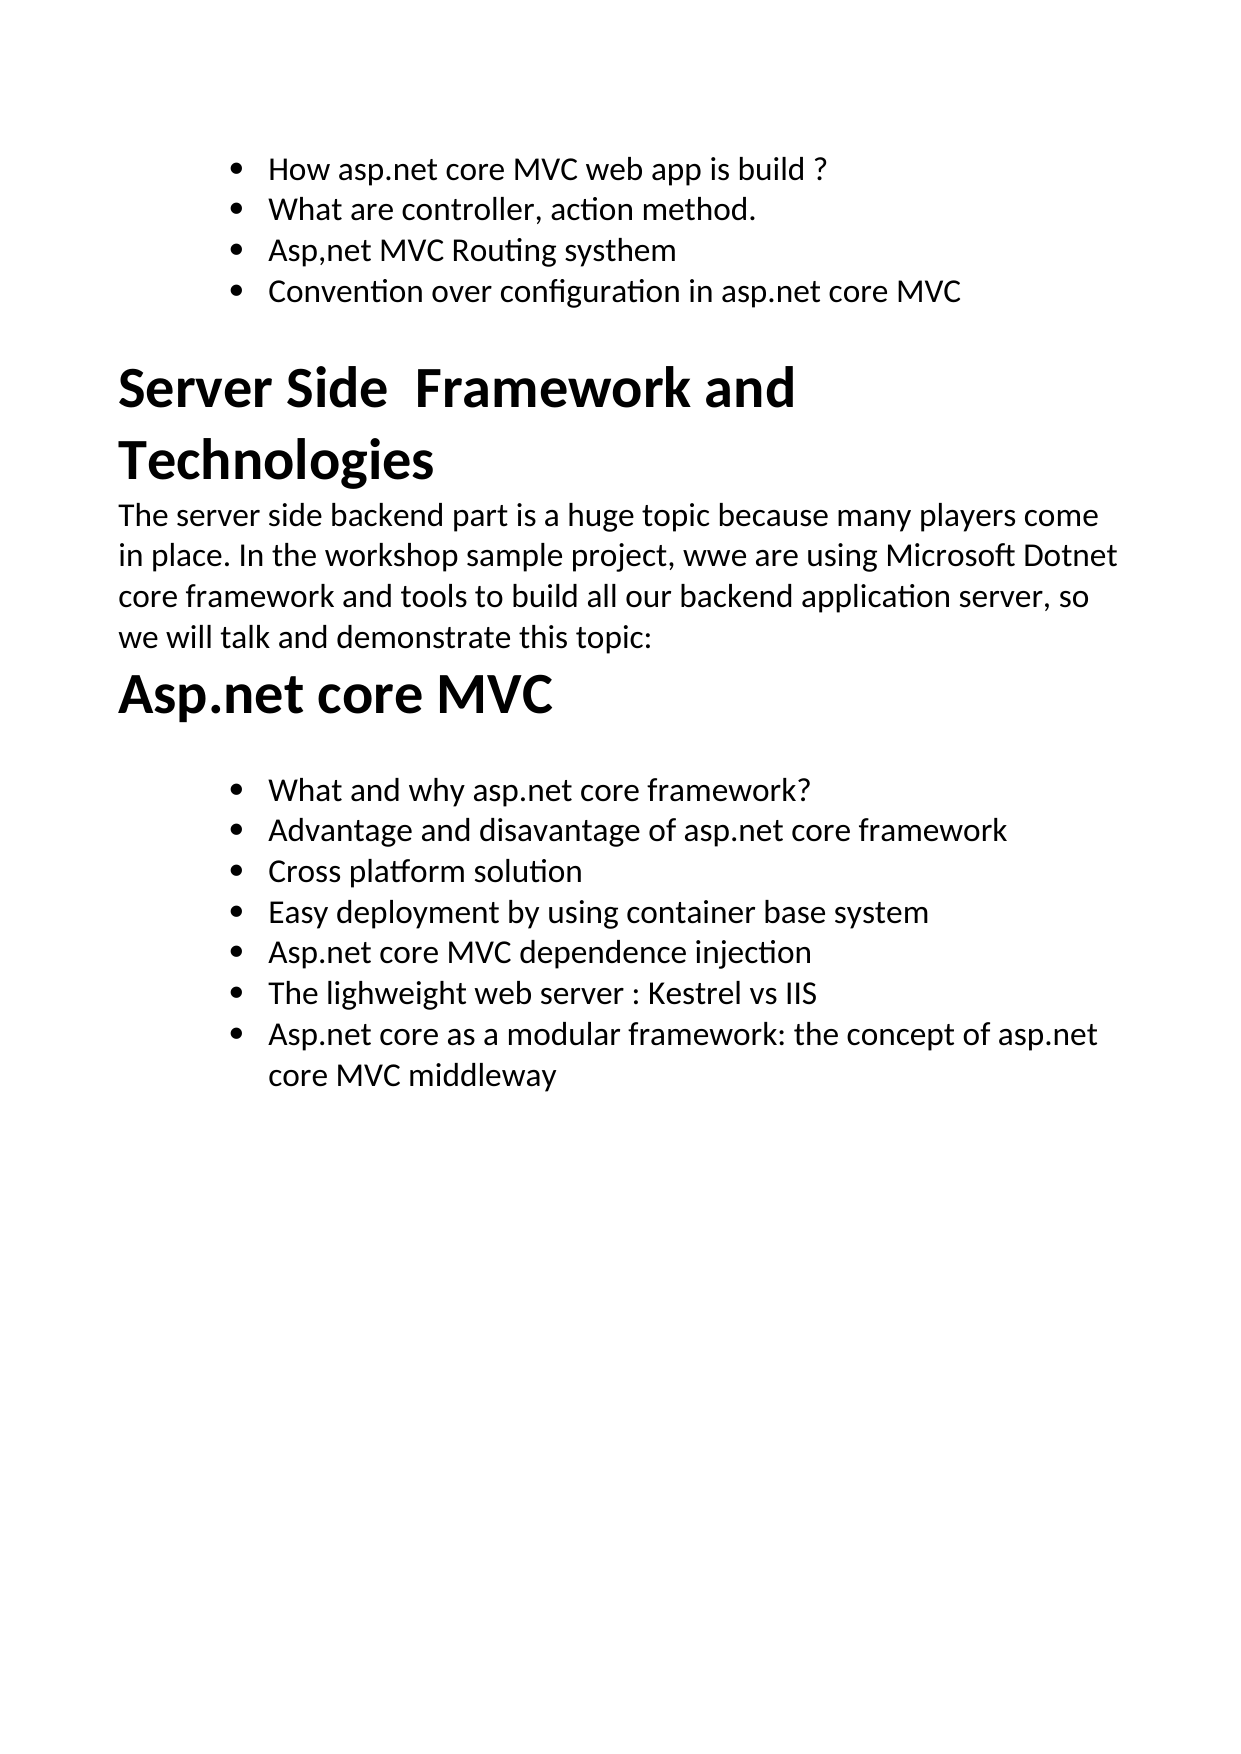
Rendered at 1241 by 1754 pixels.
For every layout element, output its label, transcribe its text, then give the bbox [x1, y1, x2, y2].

list Advantage and disavantage of asp.net core framework [231, 809, 1122, 850]
list Asp,net MVC Routing systhem [231, 229, 1122, 270]
list What are controller, action method. [231, 188, 1122, 229]
list Convention over configuration in asp.net core MVC [231, 270, 1122, 311]
text Server Side Framework and Technologies [118, 351, 1122, 494]
list Easy deployment by using container base system [231, 891, 1122, 932]
list What and why asp.net core framework? [231, 769, 1122, 809]
list The lighweight web server : Kestrel vs IIS [231, 972, 1122, 1013]
text Asp.net core MVC [118, 657, 1122, 728]
list Cross platform solution [231, 850, 1122, 891]
list Asp.net core MVC dependence injection [231, 932, 1122, 972]
text The server side backend part is a huge topic because many players come in place. In the workshop sample project, wwe are using Microsoft Dotnet core framework and tools to build all our backend application server, so we will talk and demonstrate this topic: [118, 494, 1122, 657]
list Asp.net core as a modular framework: the concept of asp.net core MVC middleway [231, 1013, 1122, 1094]
list How asp.net core MVC web app is build ? [231, 148, 1122, 188]
